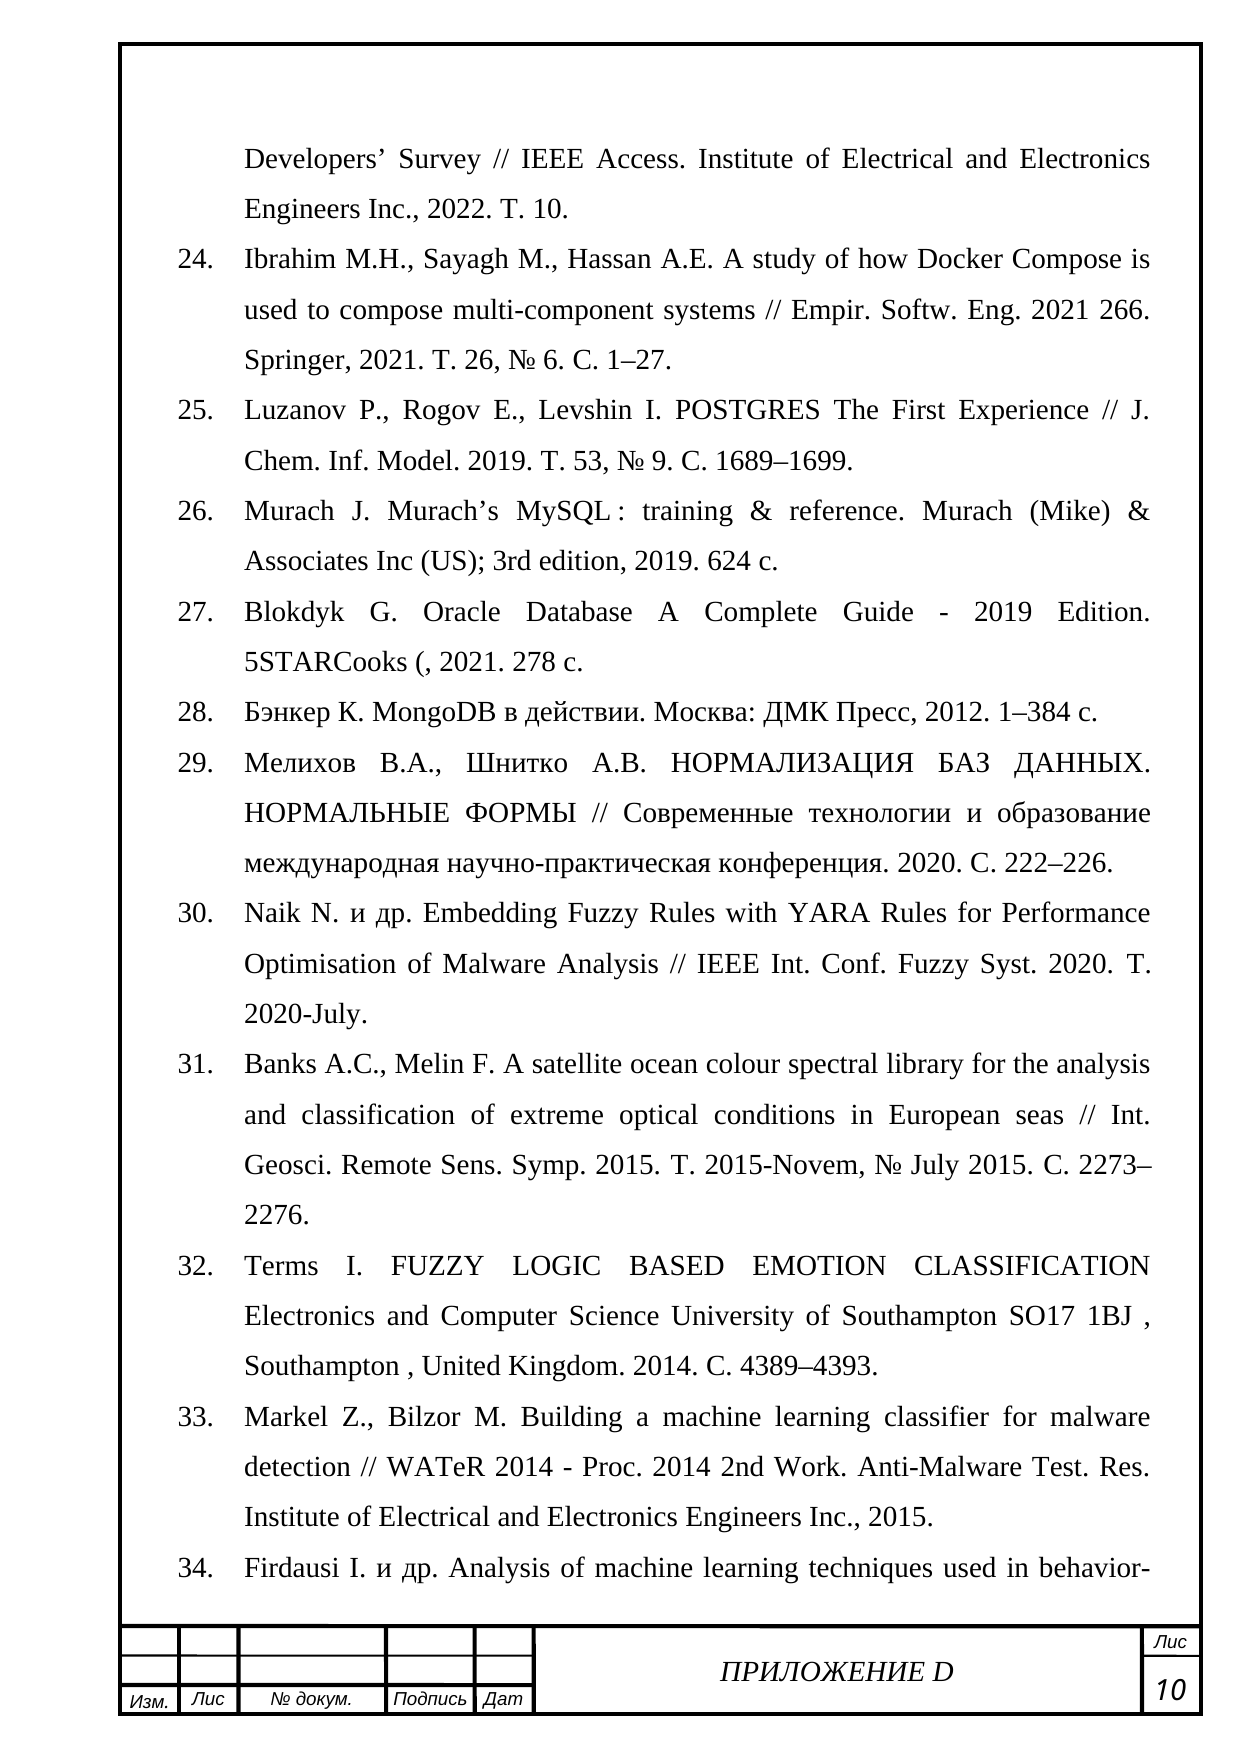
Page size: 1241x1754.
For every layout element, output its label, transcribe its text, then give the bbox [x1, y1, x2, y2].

text 25. Luzanov P., Rogov E., Levshin I. POSTGRES The First Experience // J. Chem. Inf. Model. 2019. Т. 53, № 9. С. 1689–1699. [177, 392, 1152, 476]
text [177, 141, 1152, 225]
text 32. Terms I. FUZZY LOGIC BASED EMOTION CLASSIFICATION Electronics and Computer Science University of Southampton SO17 1BJ , Southampton , United Kingdom. 2014. С. 4389–4393. [177, 1248, 1152, 1382]
text 26. Murach J. Murach’s MySQL : training & reference. Murach (Mike) & Associates Inc (US); 3rd edition, 2019. 624 с. [177, 493, 1152, 577]
text 29. Мелихов В.А., Шнитко А.В. НОРМАЛИЗАЦИЯ БАЗ ДАННЫХ. НОРМАЛЬНЫЕ ФОРМЫ // Современные технологии и образование международная научно-практическая конференция. 2020. С. 222–226. [177, 745, 1152, 879]
text 33. Markel Z., Bilzor M. Building a machine learning classifier for malware detection // WATeR 2014 - Proc. 2014 2nd Work. Anti-Malware Test. Res. Institute of Electrical and Electronics Engineers Inc., 2015. [177, 1399, 1152, 1533]
text 31. Banks A.C., Melin F. A satellite ocean colour spectral library for the analysis and classification of extreme optical conditions in European seas // Int. Geosci. Remote Sens. Symp. 2015. Т. 2015-Novem, № July 2015. С. 2273–2276. [177, 1047, 1152, 1231]
text 27. Blokdyk G. Oracle Database A Complete Guide - 2019 Edition. 5STARCooks (, 2021. 278 с. [177, 594, 1152, 678]
text 30. Naik N. и др. Embedding Fuzzy Rules with YARA Rules for Performance Optimisation of Malware Analysis // IEEE Int. Conf. Fuzzy Syst. 2020. Т. 2020-July. [177, 896, 1152, 1030]
text 24. Ibrahim M.H., Sayagh M., Hassan A.E. A study of how Docker Compose is used to compose multi-component systems // Empir. Softw. Eng. 2021 266. Springer, 2021. Т. 26, № 6. С. 1–27. [177, 242, 1152, 376]
text 28. Бэнкер К. MongoDB в действии. Москва: ДМК Пресс, 2012. 1–384 с. [177, 694, 1152, 728]
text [177, 1550, 1152, 1583]
